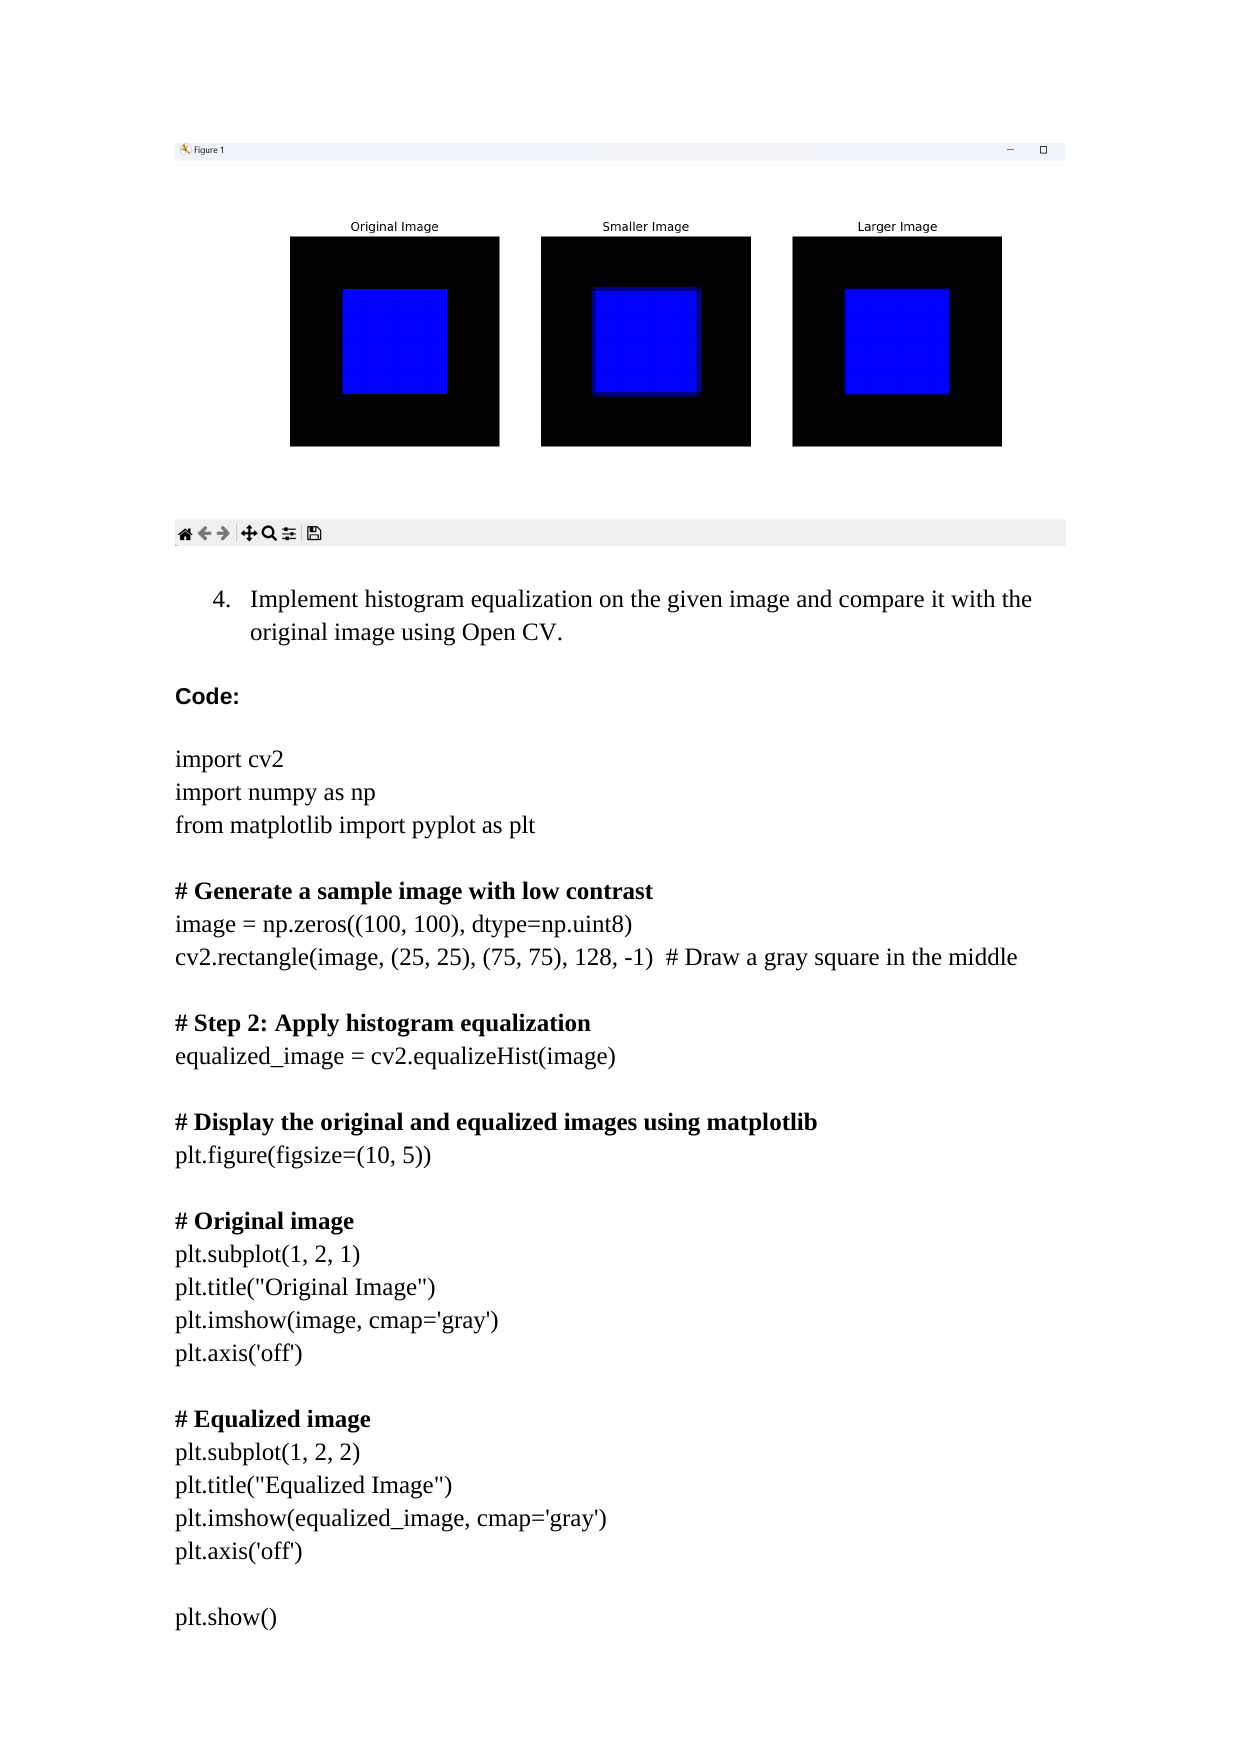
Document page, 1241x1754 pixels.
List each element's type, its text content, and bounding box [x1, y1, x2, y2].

text image = np.zeros((100, 100), dtype=np.uint8) [175, 909, 1065, 937]
text equalized_image = cv2.equalizeHist(image) [175, 1041, 1065, 1069]
text plt.show() [175, 1602, 1065, 1631]
text Code: [175, 683, 1065, 709]
text plt.axis('off') [175, 1536, 1065, 1565]
text import cv2 [175, 744, 1065, 772]
text cv2.rectangle(image, (25, 25), (75, 75), 128, -1) # Draw a gray square in the middle [175, 942, 1065, 971]
text import numpy as np [175, 777, 1065, 805]
text # Display the original and equalized images using matplotlib [175, 1107, 1065, 1136]
text # Step 2: Apply histogram equalization [175, 1008, 1065, 1037]
picture [175, 143, 1066, 546]
text plt.axis('off') [175, 1338, 1065, 1367]
text plt.subplot(1, 2, 2) [175, 1437, 1065, 1466]
text plt.subplot(1, 2, 1) [175, 1239, 1065, 1268]
text plt.figure(figsize=(10, 5)) [175, 1140, 1065, 1169]
text from matplotlib import pyplot as plt [175, 810, 1065, 838]
text # Original image [175, 1206, 1065, 1235]
list Implement histogram equalization on the given image and compare it with the original image using Open CV. [212, 584, 1065, 646]
text plt.title("Original Image") [175, 1272, 1065, 1301]
text # Generate a sample image with low contrast [175, 876, 1065, 904]
text plt.imshow(equalized_image, cmap='gray') [175, 1503, 1065, 1532]
text # Equalized image [175, 1404, 1065, 1433]
text plt.title("Equalized Image") [175, 1470, 1065, 1499]
text plt.imshow(image, cmap='gray') [175, 1305, 1065, 1334]
